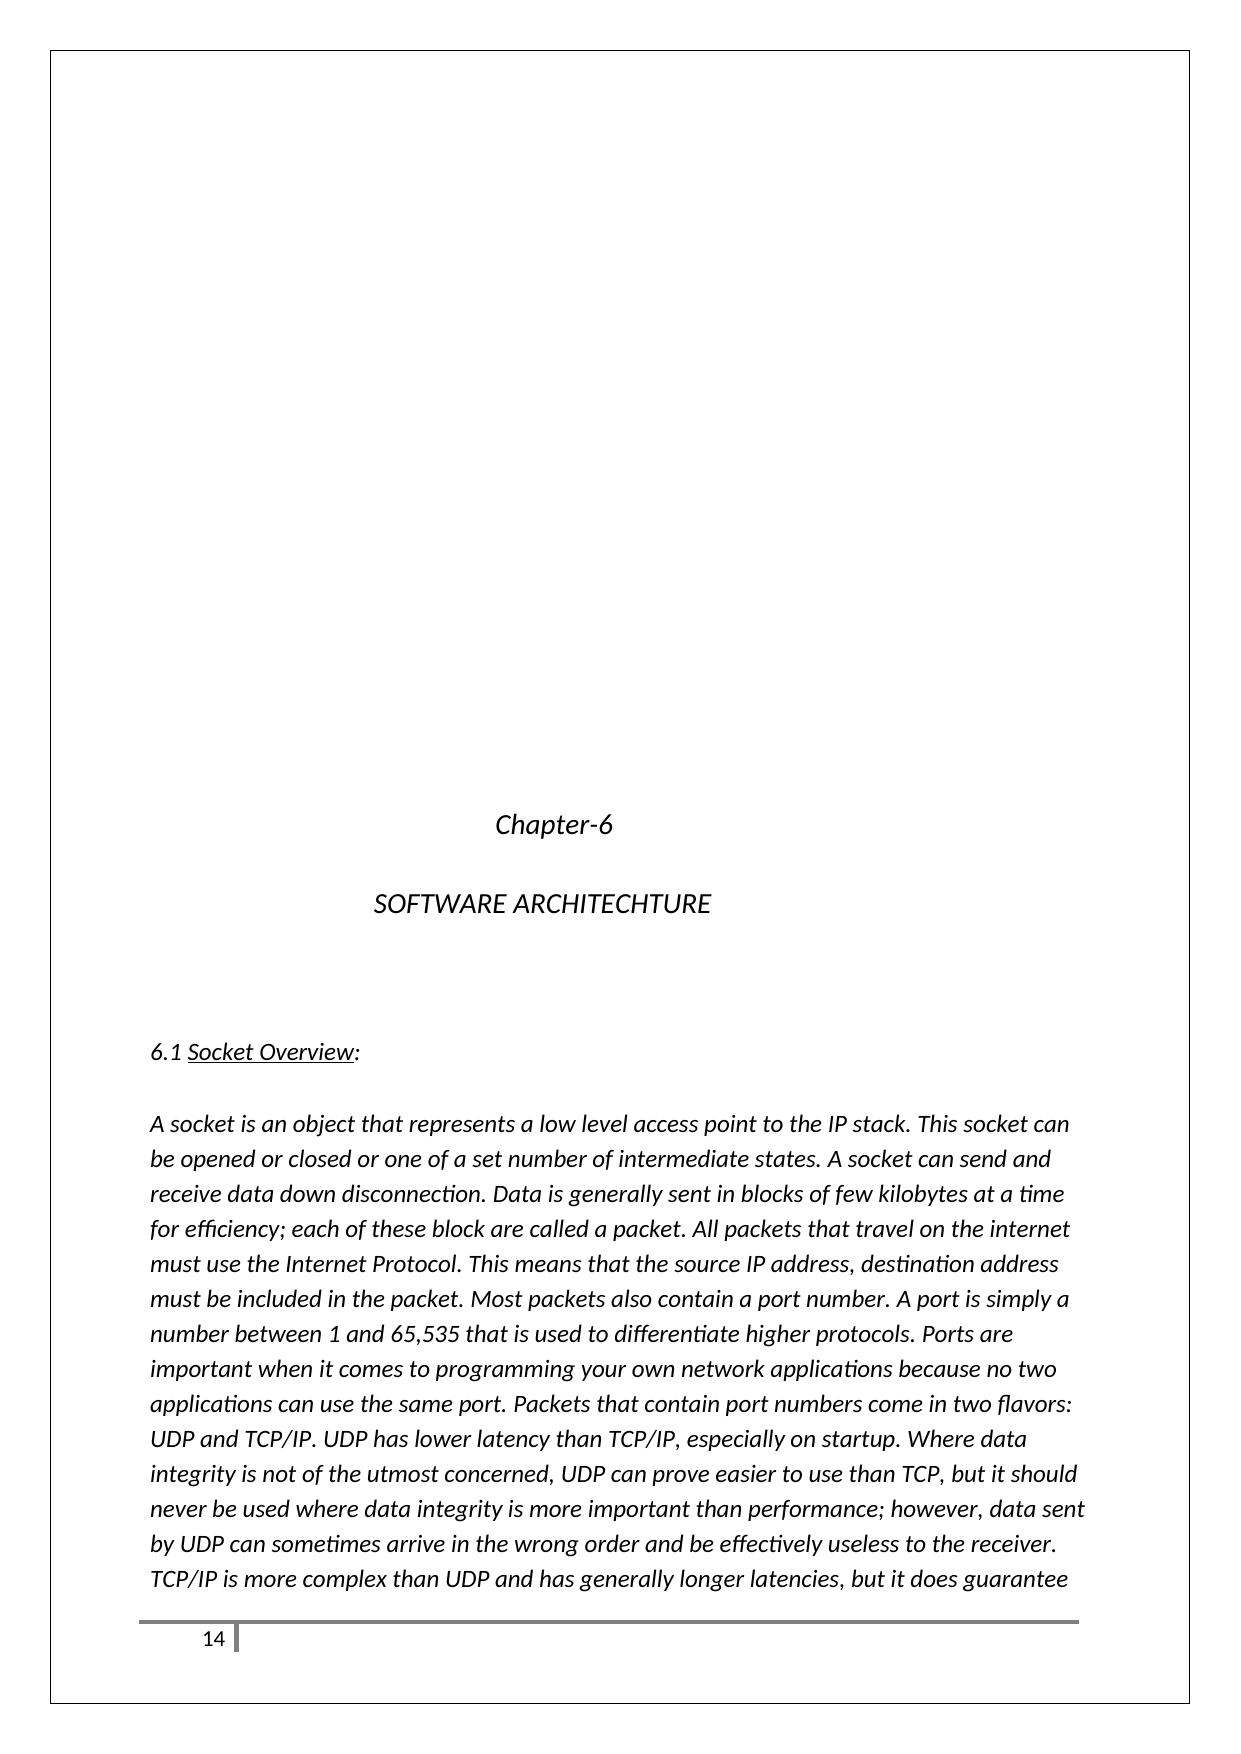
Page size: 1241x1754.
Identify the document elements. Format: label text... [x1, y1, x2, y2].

text Chapter-6 [150, 806, 1090, 842]
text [150, 1108, 1090, 1594]
text 6.1 Socket Overview: [150, 1036, 1090, 1066]
text SOFTWARE ARCHITECHTURE [150, 885, 1090, 920]
